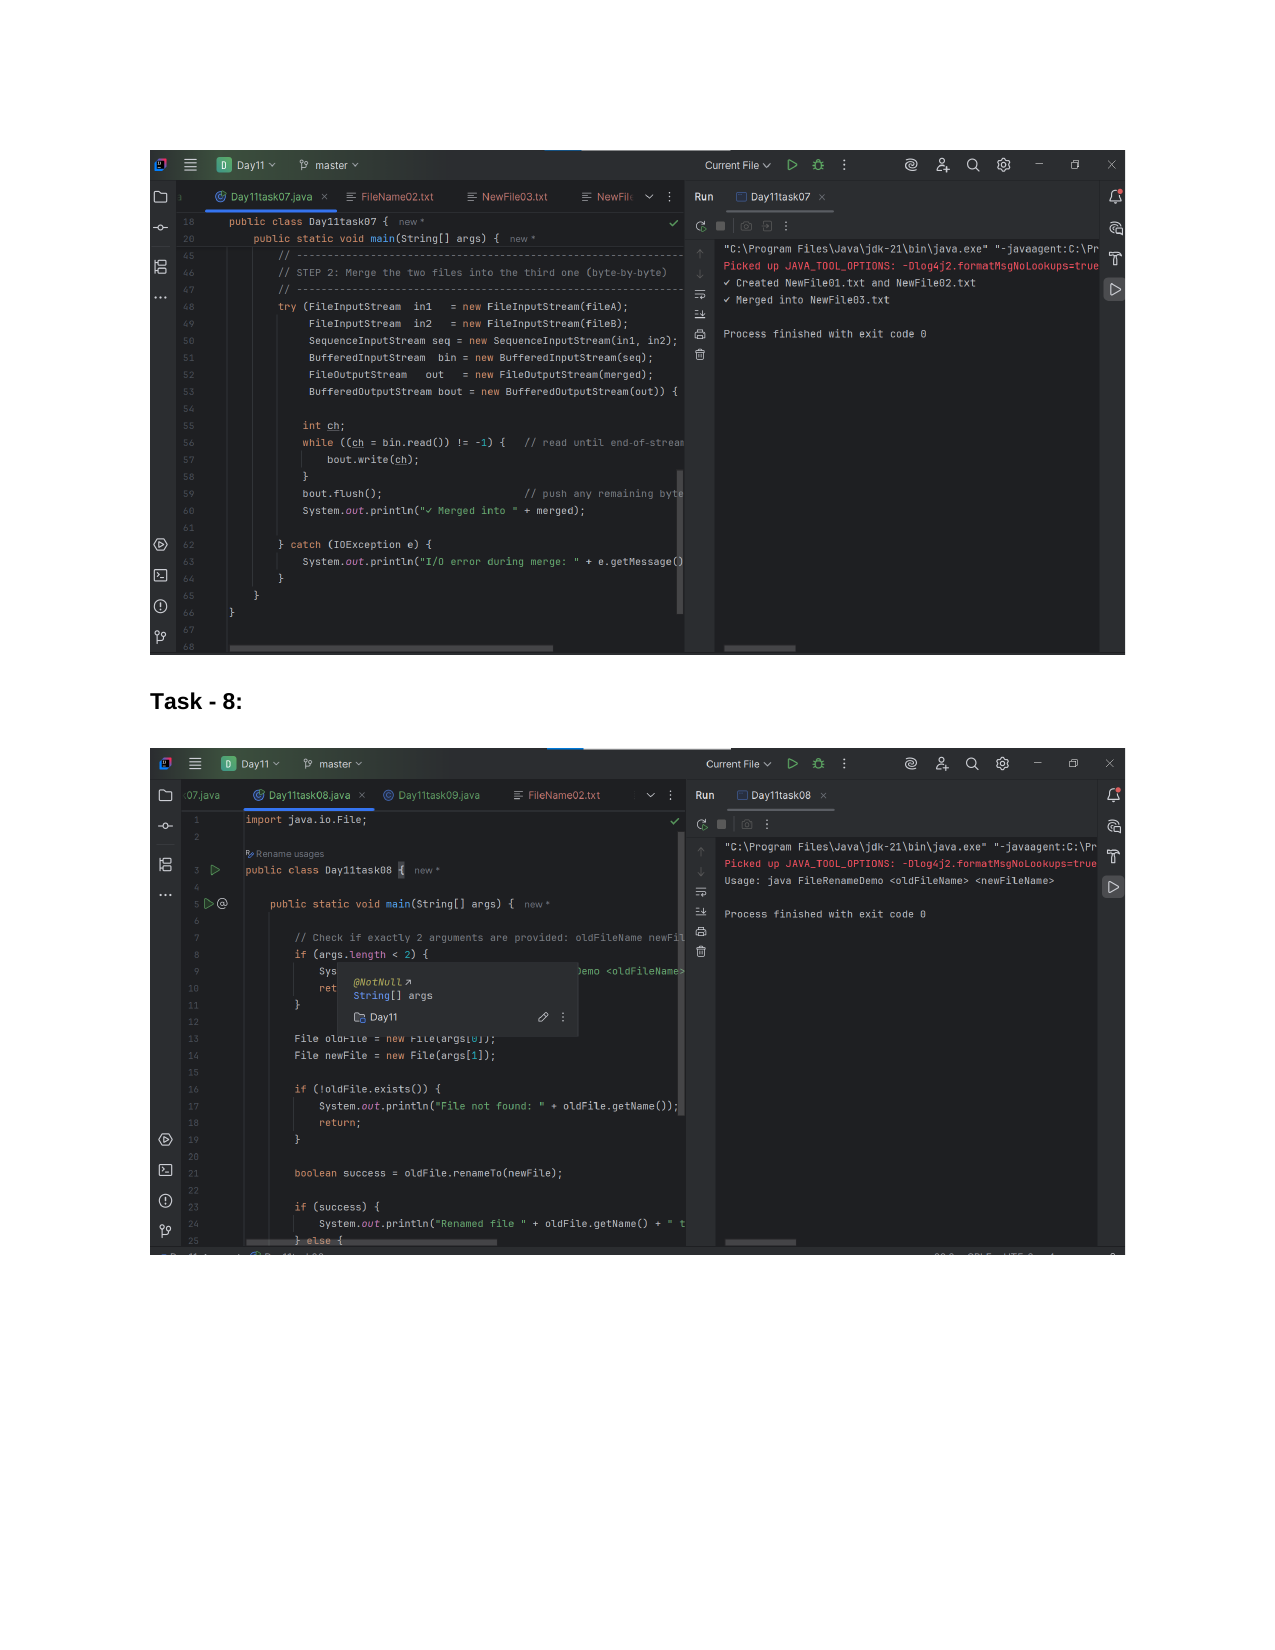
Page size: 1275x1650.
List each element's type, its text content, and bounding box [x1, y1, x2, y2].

picture [150, 150, 1125, 655]
picture [150, 748, 1125, 1255]
text Task - 8: [150, 688, 1125, 714]
